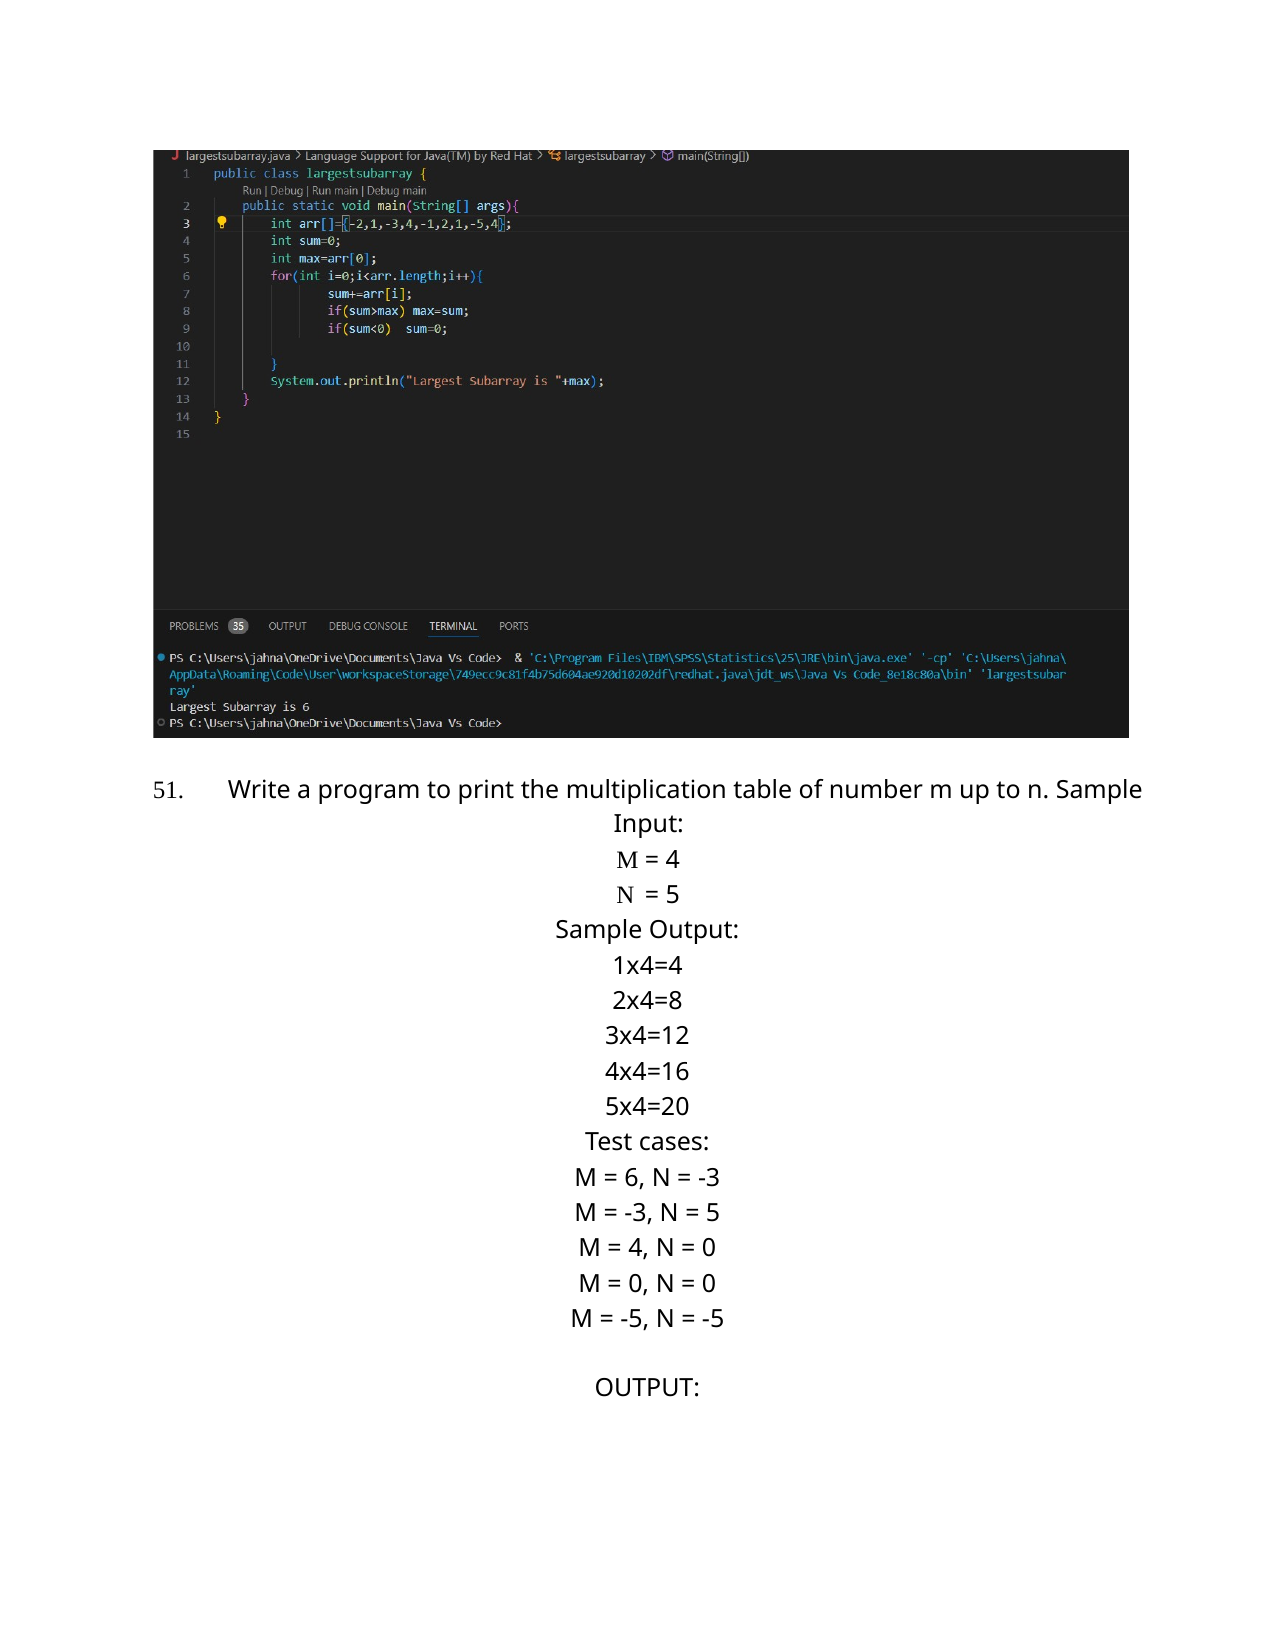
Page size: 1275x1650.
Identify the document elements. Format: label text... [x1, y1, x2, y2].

text M = 0, N = 0 [148, 1265, 1146, 1299]
list Write a program to print the multiplication table of number m up to n. Sample Input: [150, 772, 1146, 840]
text M = -5, N = -5 [148, 1301, 1146, 1334]
text 5x4=20 [148, 1089, 1146, 1123]
list = 4 [150, 841, 1146, 876]
text 1x4=4 [148, 947, 1146, 981]
picture [153, 150, 1129, 738]
text Sample Output: [148, 912, 1146, 946]
text Test cases: [148, 1124, 1146, 1158]
list = 5 [150, 877, 1146, 911]
text OUTPUT: [148, 1370, 1146, 1404]
text 4x4=16 [148, 1053, 1146, 1087]
text 2x4=8 [148, 983, 1146, 1017]
text 3x4=12 [148, 1018, 1146, 1052]
text M = 4, N = 0 [148, 1230, 1146, 1264]
text M = 6, N = -3 [148, 1159, 1146, 1193]
text M = -3, N = 5 [148, 1194, 1146, 1229]
